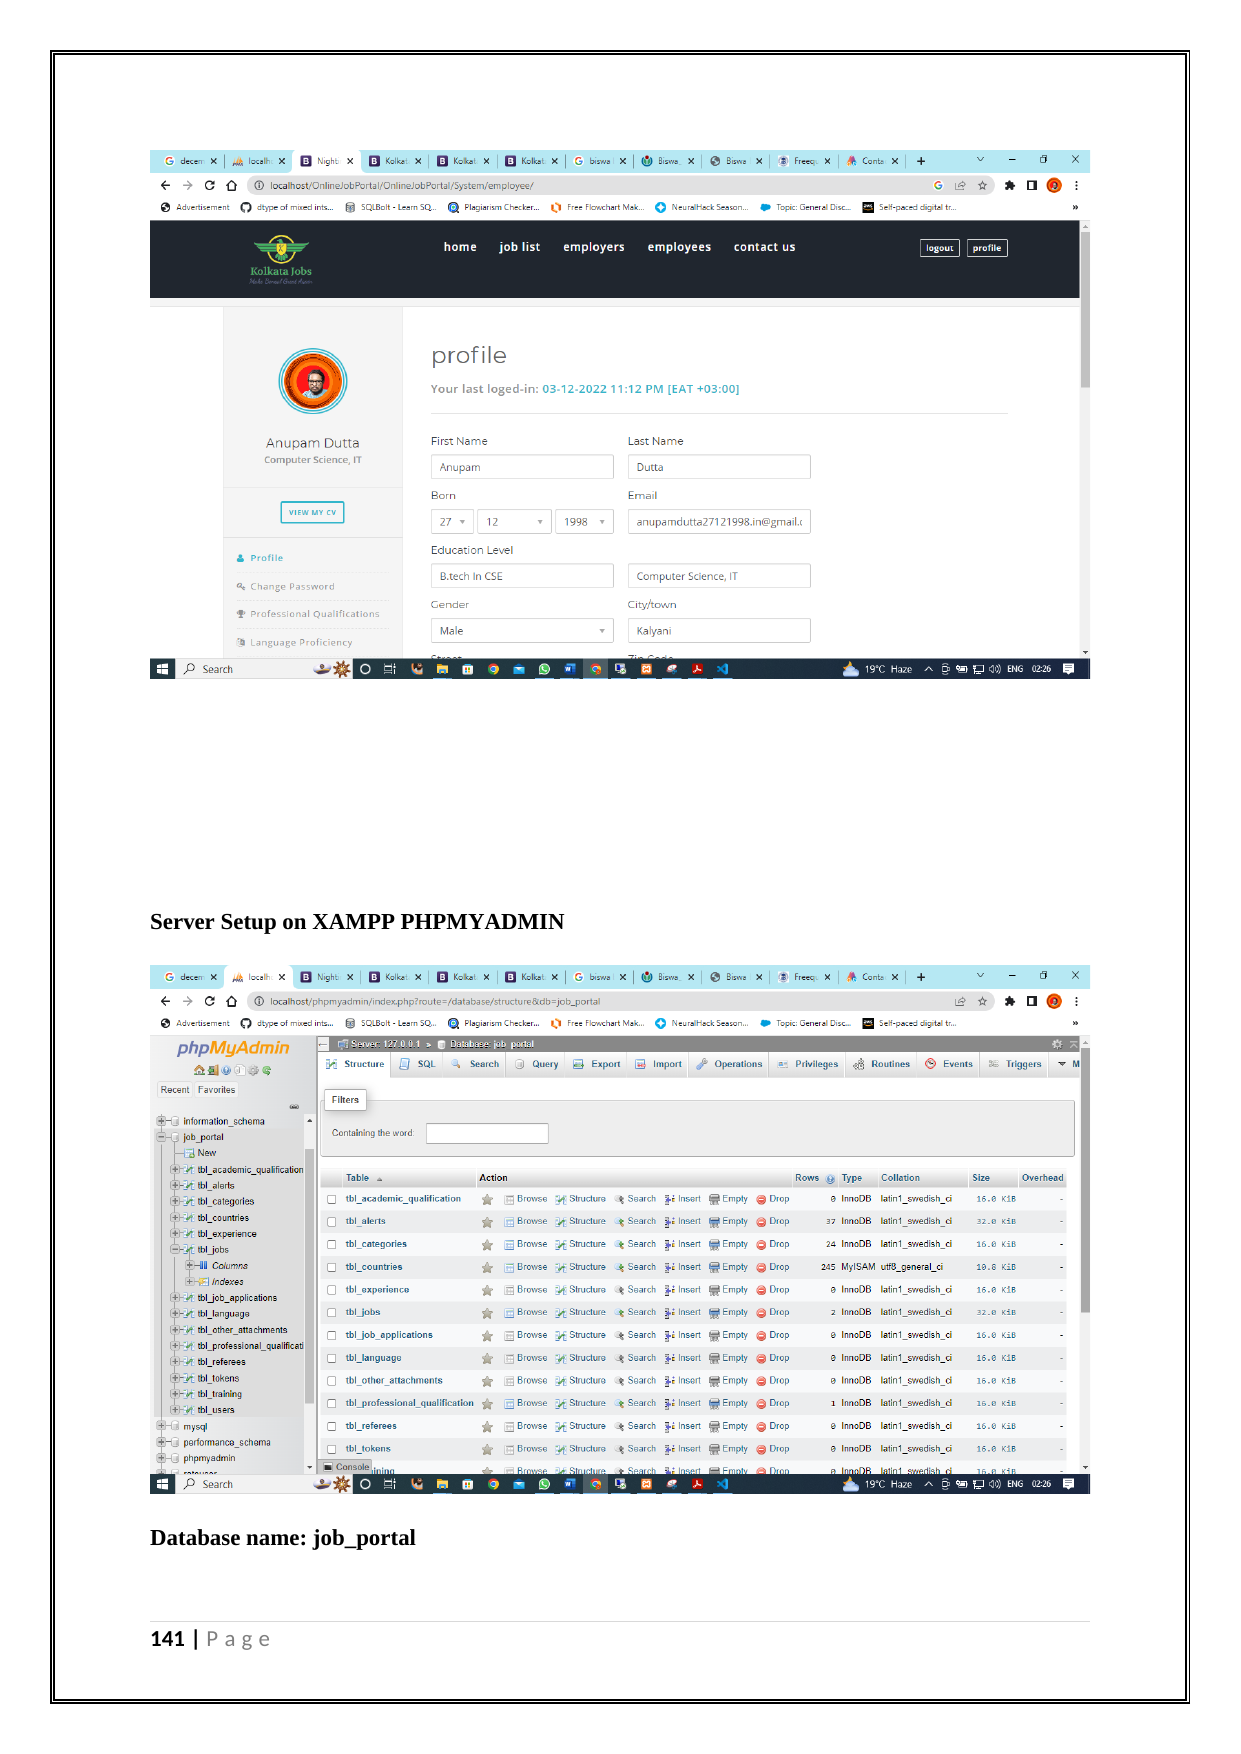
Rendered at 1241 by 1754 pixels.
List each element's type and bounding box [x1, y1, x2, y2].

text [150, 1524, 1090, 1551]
picture [150, 150, 1091, 679]
picture [150, 965, 1091, 1494]
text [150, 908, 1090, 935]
